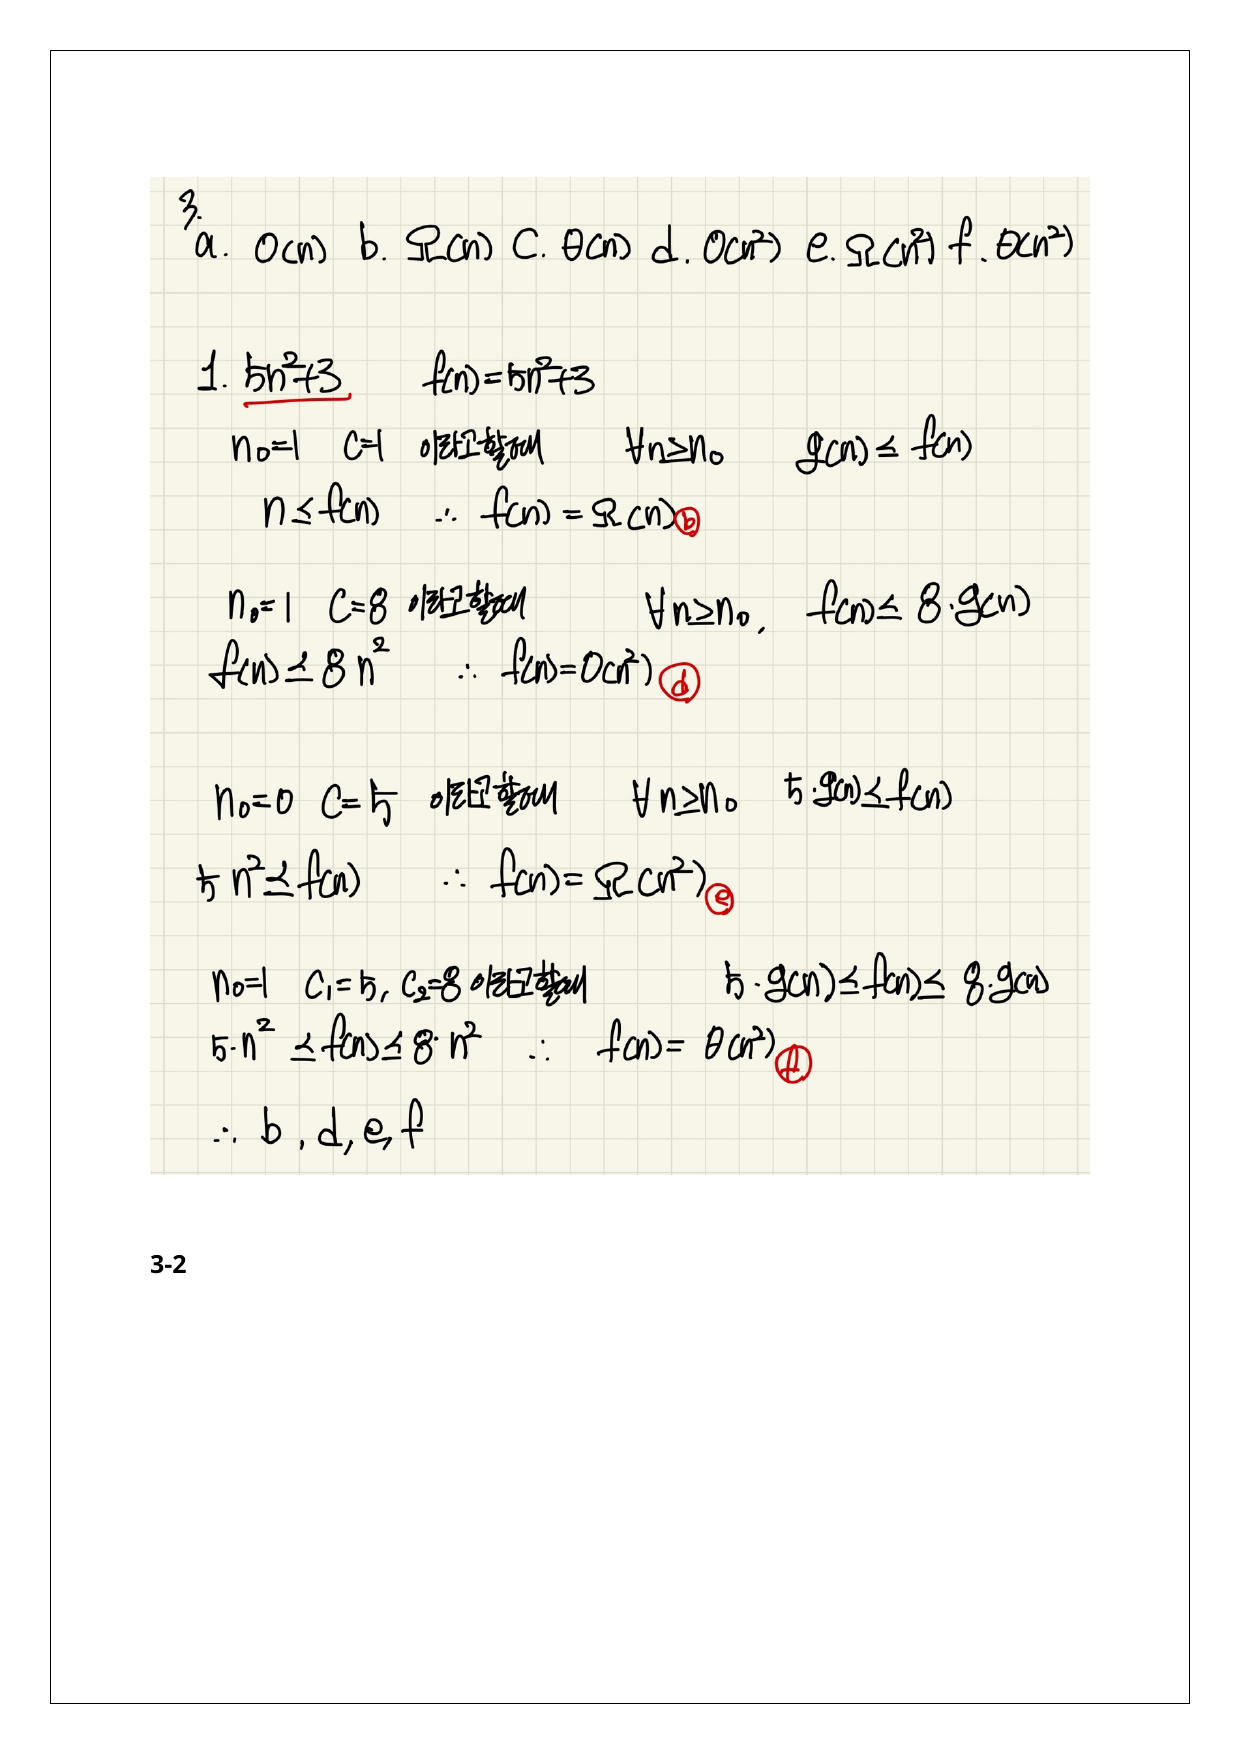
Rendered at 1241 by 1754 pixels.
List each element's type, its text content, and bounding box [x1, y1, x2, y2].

picture [150, 177, 1091, 1175]
text 3-2 [150, 1246, 1090, 1281]
